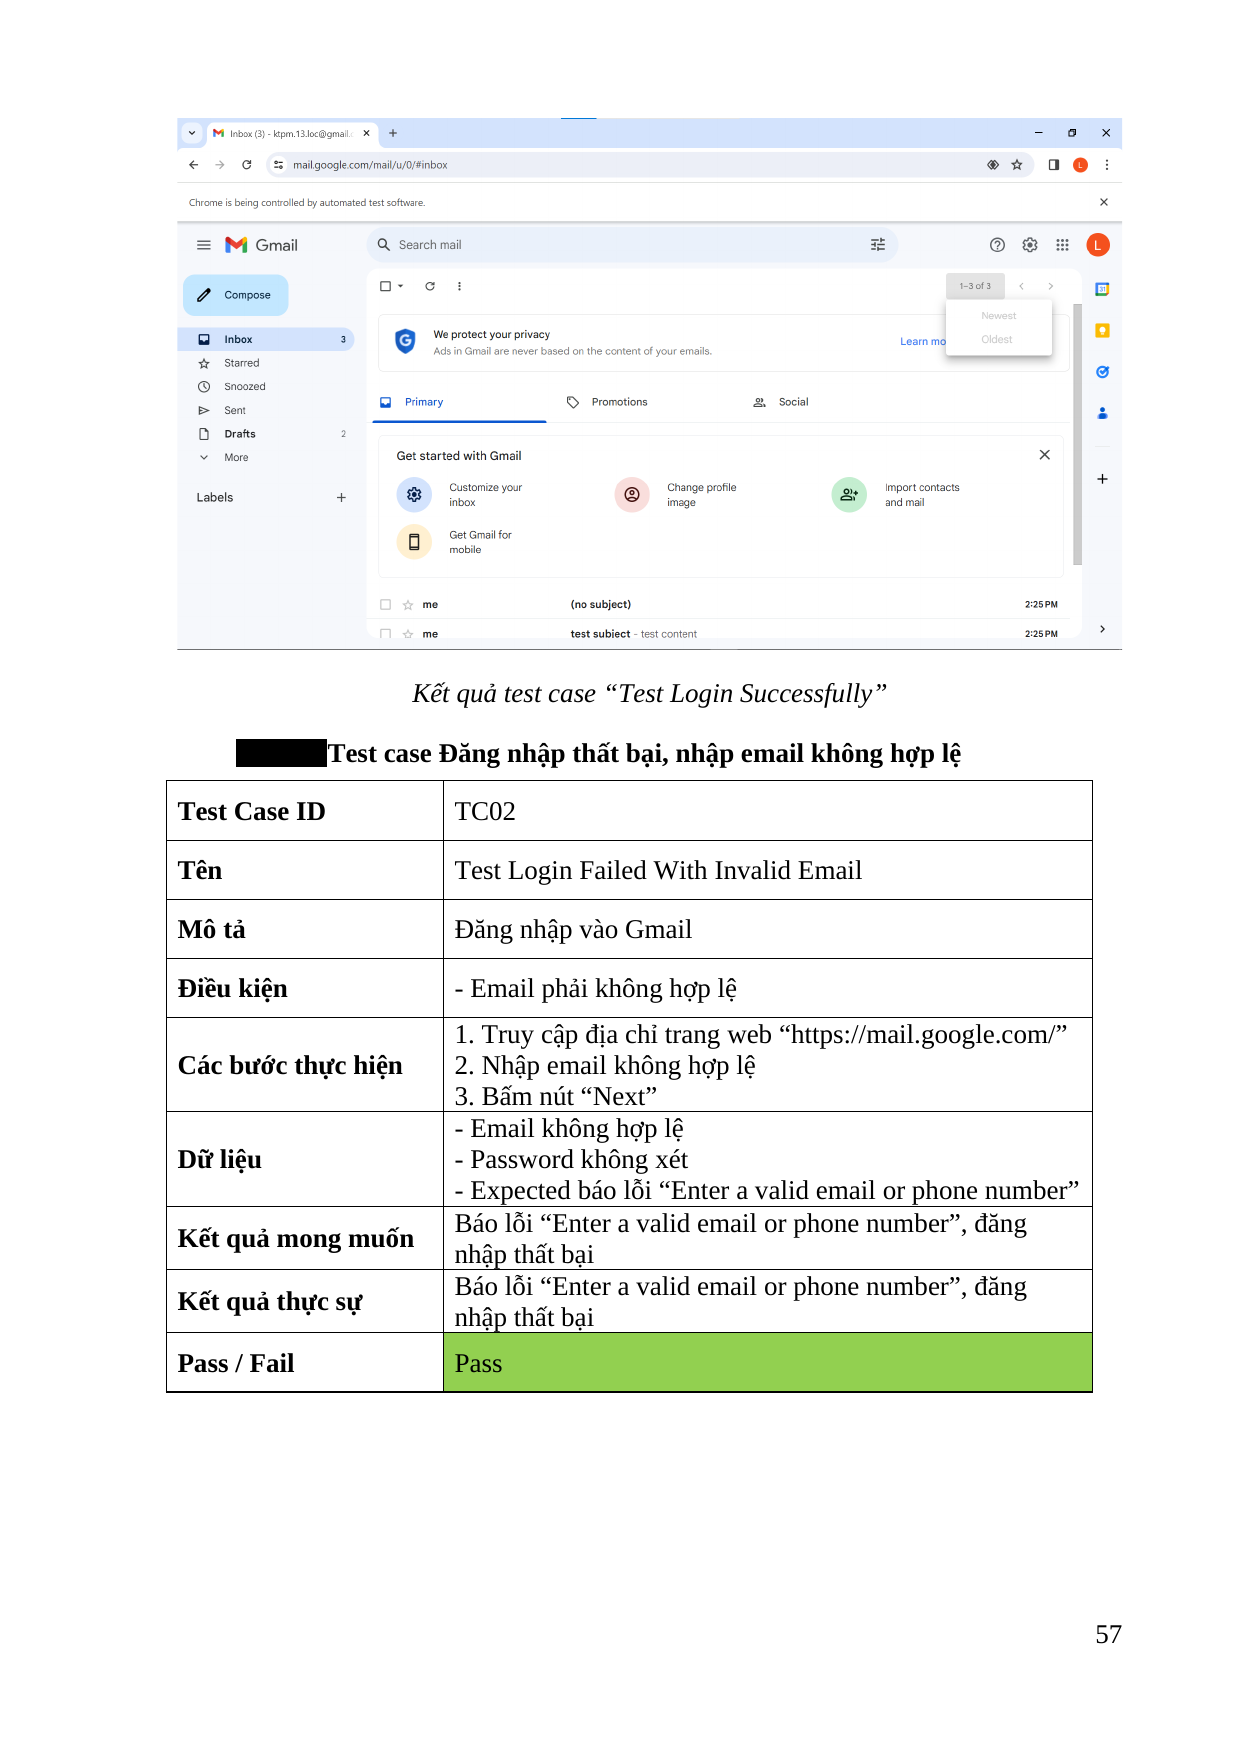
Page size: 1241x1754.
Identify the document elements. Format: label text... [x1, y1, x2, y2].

table_cell 1. Truy cập địa chỉ trang web “https://mail.google.com/” 2. Nhập email không hợp lệ 3. Bấm nút “Next” [444, 1018, 1092, 1111]
subtitle Test case Đăng nhập thất bại, nhập email không hợp lệ [236, 737, 1122, 768]
table_cell Mô tả [167, 900, 443, 958]
text Kết quả test case “Test Login Successfully” [177, 678, 1122, 709]
table_cell Các bước thực hiện [167, 1018, 443, 1111]
table_cell - Email không hợp lệ - Password không xét - Expected báo lỗi “Enter a valid email or phone number” [444, 1112, 1092, 1206]
table_cell Dữ liệu [167, 1112, 443, 1206]
table_cell Pass [444, 1333, 1092, 1391]
table_cell - Email phải không hợp lệ [444, 959, 1092, 1017]
table_cell Pass / Fail [167, 1333, 443, 1391]
table_header TC02 [444, 781, 1092, 839]
table_cell Báo lỗi “Enter a valid email or phone number”, đăng nhập thất bại [444, 1207, 1092, 1269]
table_cell Đăng nhập vào Gmail [444, 900, 1092, 958]
table_cell Điều kiện [167, 959, 443, 1017]
table_cell Test Login Failed With Invalid Email [444, 841, 1092, 898]
table_cell Kết quả mong muốn [167, 1207, 443, 1269]
table_cell Kết quả thực sự [167, 1270, 443, 1332]
table_cell Báo lỗi “Enter a valid email or phone number”, đăng nhập thất bại [444, 1270, 1092, 1332]
table_cell Tên [167, 841, 443, 898]
picture [177, 118, 1123, 650]
table_header Test Case ID [167, 781, 443, 839]
